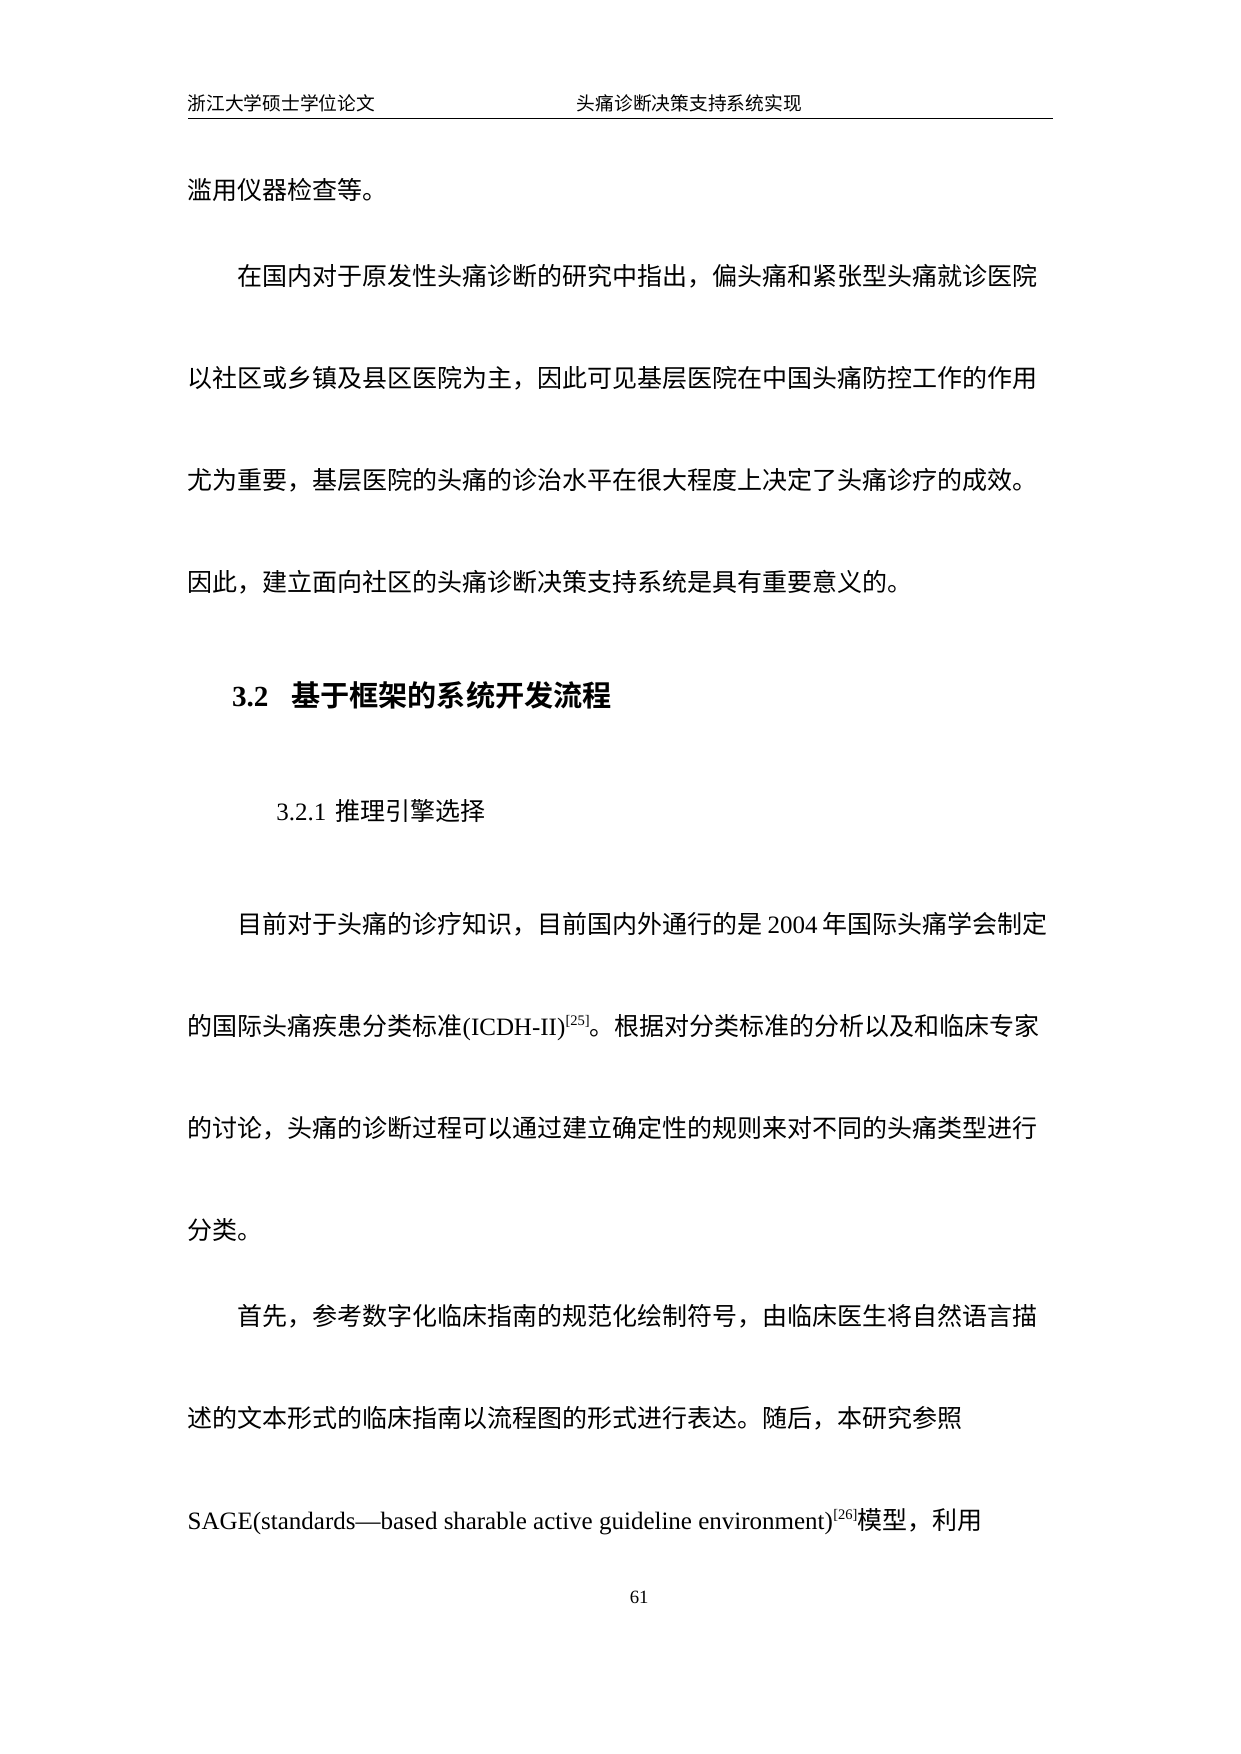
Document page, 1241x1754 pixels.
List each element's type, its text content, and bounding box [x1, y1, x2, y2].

subtitle 推理引擎选择 [276, 776, 1053, 844]
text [187, 155, 1053, 223]
text 目前对于头痛的诊疗知识，目前国内外通行的是2004年国际头痛学会制定的国际头痛疾患分类标准(ICDH-II)[25]。根据对分类标准的分析以及和临床专家的讨论，头痛的诊断过程可以通过建立确定性的规则来对不同的头痛类型进行分类。 [187, 889, 1053, 1262]
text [187, 1281, 1053, 1552]
subtitle 基于框架的系统开发流程 [232, 660, 1053, 728]
text 在国内对于原发性头痛诊断的研究中指出，偏头痛和紧张型头痛就诊医院以社区或乡镇及县区医院为主，因此可见基层医院在中国头痛防控工作的作用尤为重要，基层医院的头痛的诊治水平在很大程度上决定了头痛诊疗的成效。因此，建立面向社区的头痛诊断决策支持系统是具有重要意义的。 [187, 241, 1053, 614]
